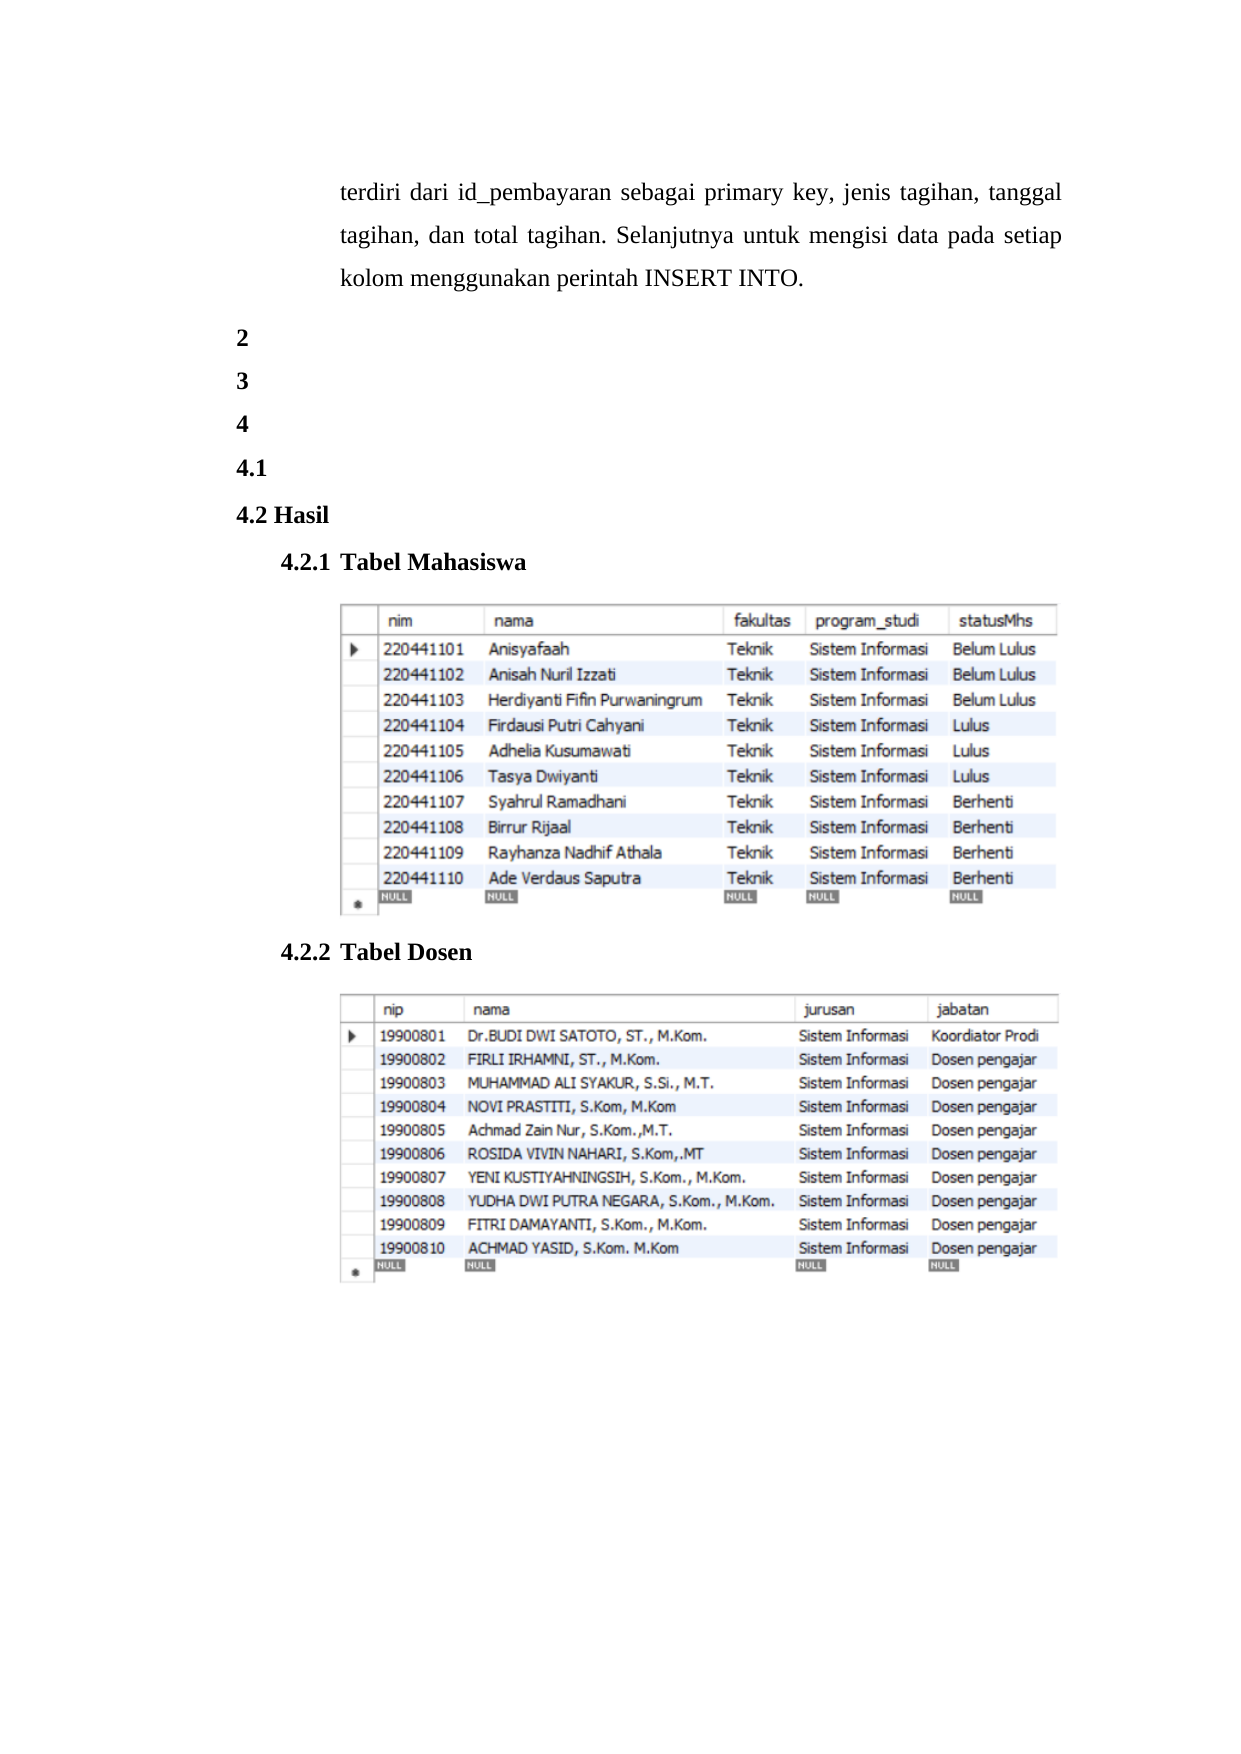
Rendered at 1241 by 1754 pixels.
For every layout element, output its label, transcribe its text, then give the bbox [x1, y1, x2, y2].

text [340, 177, 1063, 292]
picture [339, 603, 1061, 919]
subtitle Hasil [236, 500, 1063, 529]
subtitle Tabel Mahasiswa [281, 547, 1063, 576]
picture [339, 993, 1061, 1286]
subtitle Tabel Dosen [281, 937, 1063, 966]
